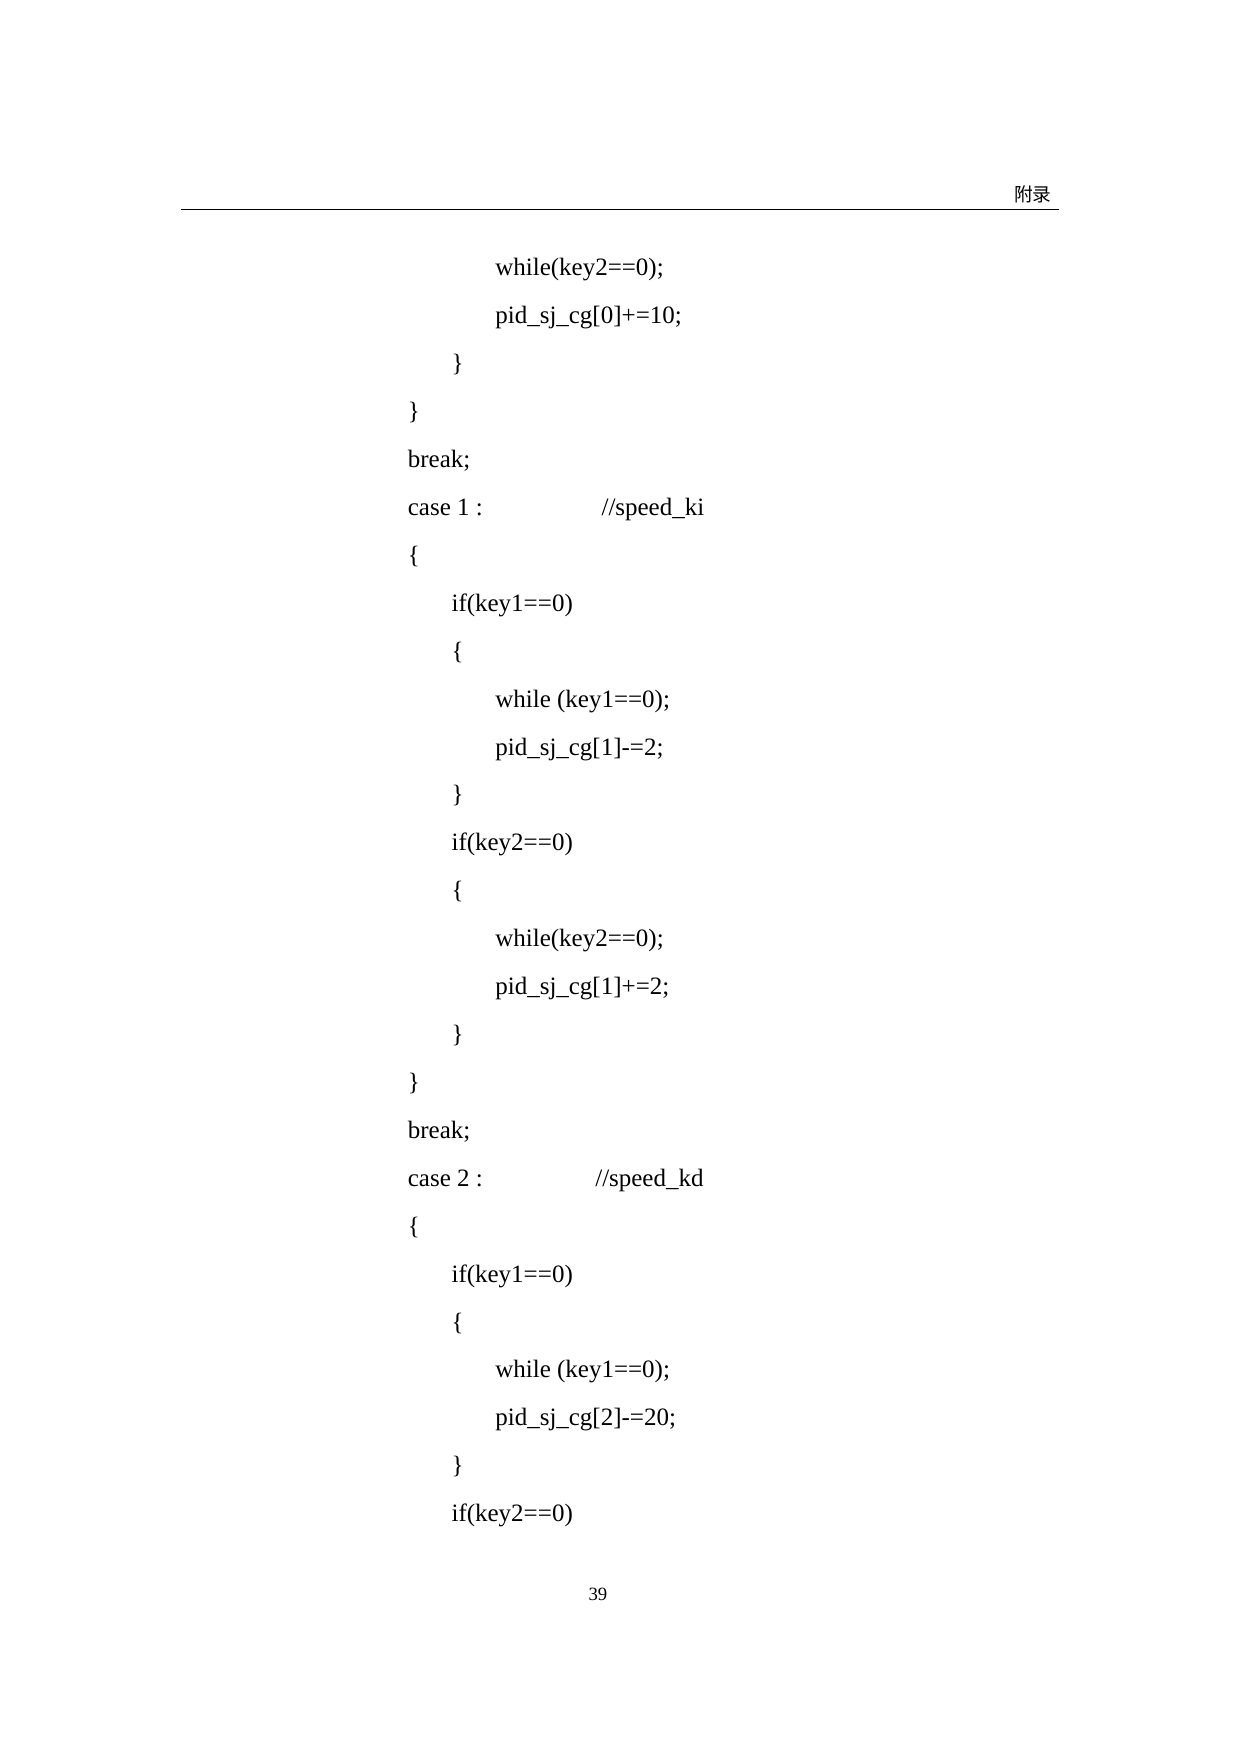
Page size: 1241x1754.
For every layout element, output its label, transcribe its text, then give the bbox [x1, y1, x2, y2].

list } [189, 394, 1051, 427]
list { [189, 634, 1051, 666]
list { [189, 1305, 1051, 1337]
list case 2 : //speed_kd [189, 1161, 1051, 1193]
list while (key1==0); [189, 1353, 1051, 1385]
list break; [189, 1113, 1051, 1146]
list if(key1==0) [189, 1257, 1051, 1289]
list while(key2==0); [189, 921, 1051, 954]
list if(key2==0) [189, 826, 1051, 858]
list while (key1==0); [189, 682, 1051, 714]
list { [189, 1209, 1051, 1241]
list { [189, 538, 1051, 571]
list case 1 : //speed_ki [189, 490, 1051, 523]
list } [189, 346, 1051, 379]
list pid_sj_cg[0]+=10; [189, 298, 1051, 331]
list } [189, 778, 1051, 810]
list if(key2==0) [189, 1496, 1051, 1529]
list while(key2==0); [189, 251, 1051, 283]
list if(key1==0) [189, 586, 1051, 618]
list pid_sj_cg[1]+=2; [189, 969, 1051, 1002]
list pid_sj_cg[2]-=20; [189, 1401, 1051, 1433]
list } [189, 1448, 1051, 1481]
list pid_sj_cg[1]-=2; [189, 730, 1051, 762]
list { [189, 873, 1051, 906]
list break; [189, 442, 1051, 475]
list } [189, 1017, 1051, 1050]
list } [189, 1065, 1051, 1098]
